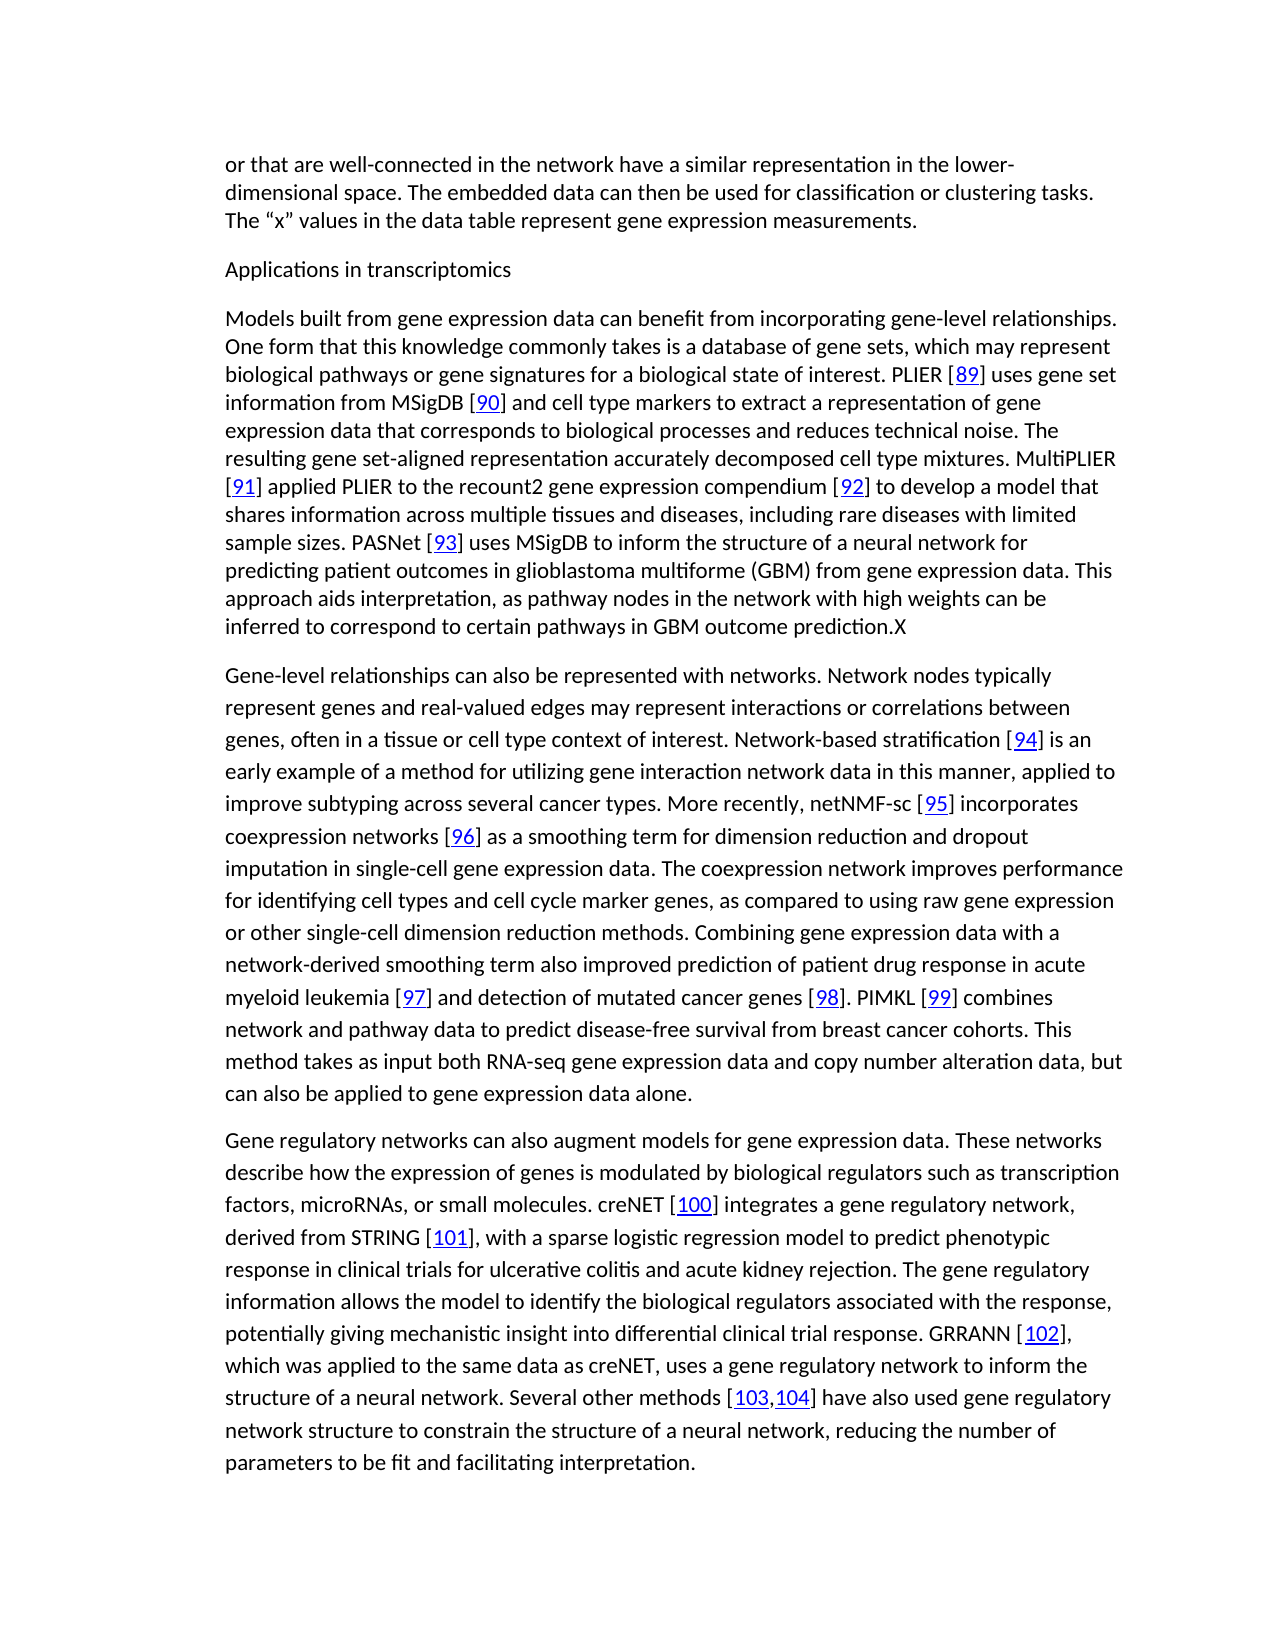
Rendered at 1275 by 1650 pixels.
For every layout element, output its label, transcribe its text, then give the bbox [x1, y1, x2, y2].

text Gene regulatory networks can also augment models for gene expression data. These networks describe how the expression of genes is modulated by biological regulators such as transcription factors, microRNAs, or small molecules. creNET [100] integrates a gene regulatory network, derived from STRING [101], with a sparse logistic regression model to predict phenotypic response in clinical trials for ulcerative colitis and acute kidney rejection. The gene regulatory information allows the model to identify the biological regulators associated with the response, potentially giving mechanistic insight into differential clinical trial response. GRRANN [102], which was applied to the same data as creNET, uses a gene regulatory network to inform the structure of a neural network. Several other methods [103,104] have also used gene regulatory network structure to constrain the structure of a neural network, reducing the number of parameters to be fit and facilitating interpretation. [225, 1126, 1125, 1476]
text Gene-level relationships can also be represented with networks. Network nodes typically represent genes and real-valued edges may represent interactions or correlations between genes, often in a tissue or cell type context of interest. Network-based stratification [94] is an early example of a method for utilizing gene interaction network data in this manner, applied to improve subtyping across several cancer types. More recently, netNMF-sc [95] incorporates coexpression networks [96] as a smoothing term for dimension reduction and dropout imputation in single-cell gene expression data. The coexpression network improves performance for identifying cell types and cell cycle marker genes, as compared to using raw gene expression or other single-cell dimension reduction methods. Combining gene expression data with a network-derived smoothing term also improved prediction of patient drug response in acute myeloid leukemia [97] and detection of mutated cancer genes [98]. PIMKL [99] combines network and pathway data to predict disease-free survival from breast cancer cohorts. This method takes as input both RNA-seq gene expression data and copy number alteration data, but can also be applied to gene expression data alone. [225, 661, 1125, 1107]
